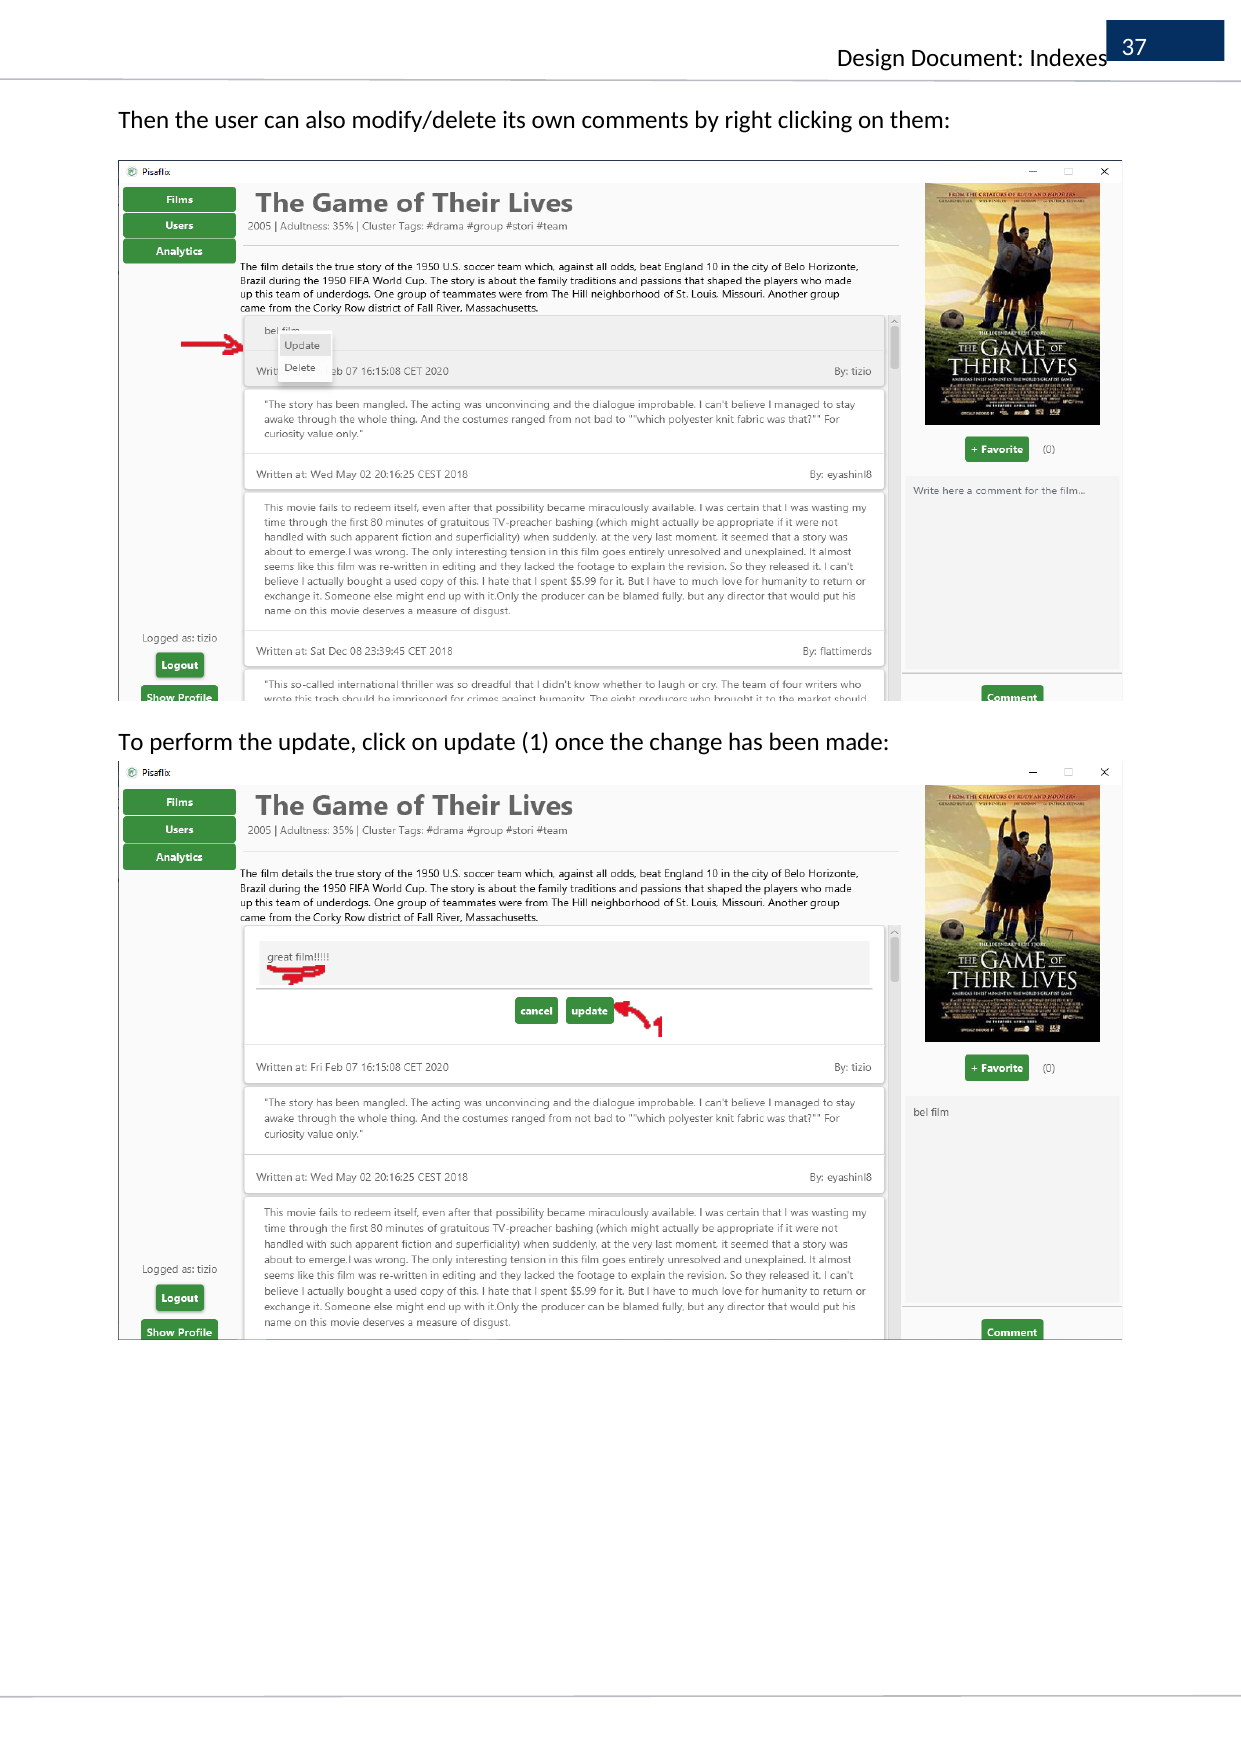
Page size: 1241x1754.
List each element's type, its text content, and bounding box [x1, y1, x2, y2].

picture [118, 160, 1123, 701]
text Then the user can also modify/delete its own comments by right clicking on them: [118, 104, 1122, 135]
picture [118, 761, 1123, 1340]
text To perform the update, click on update (1) once the change has been made: [118, 726, 1122, 761]
